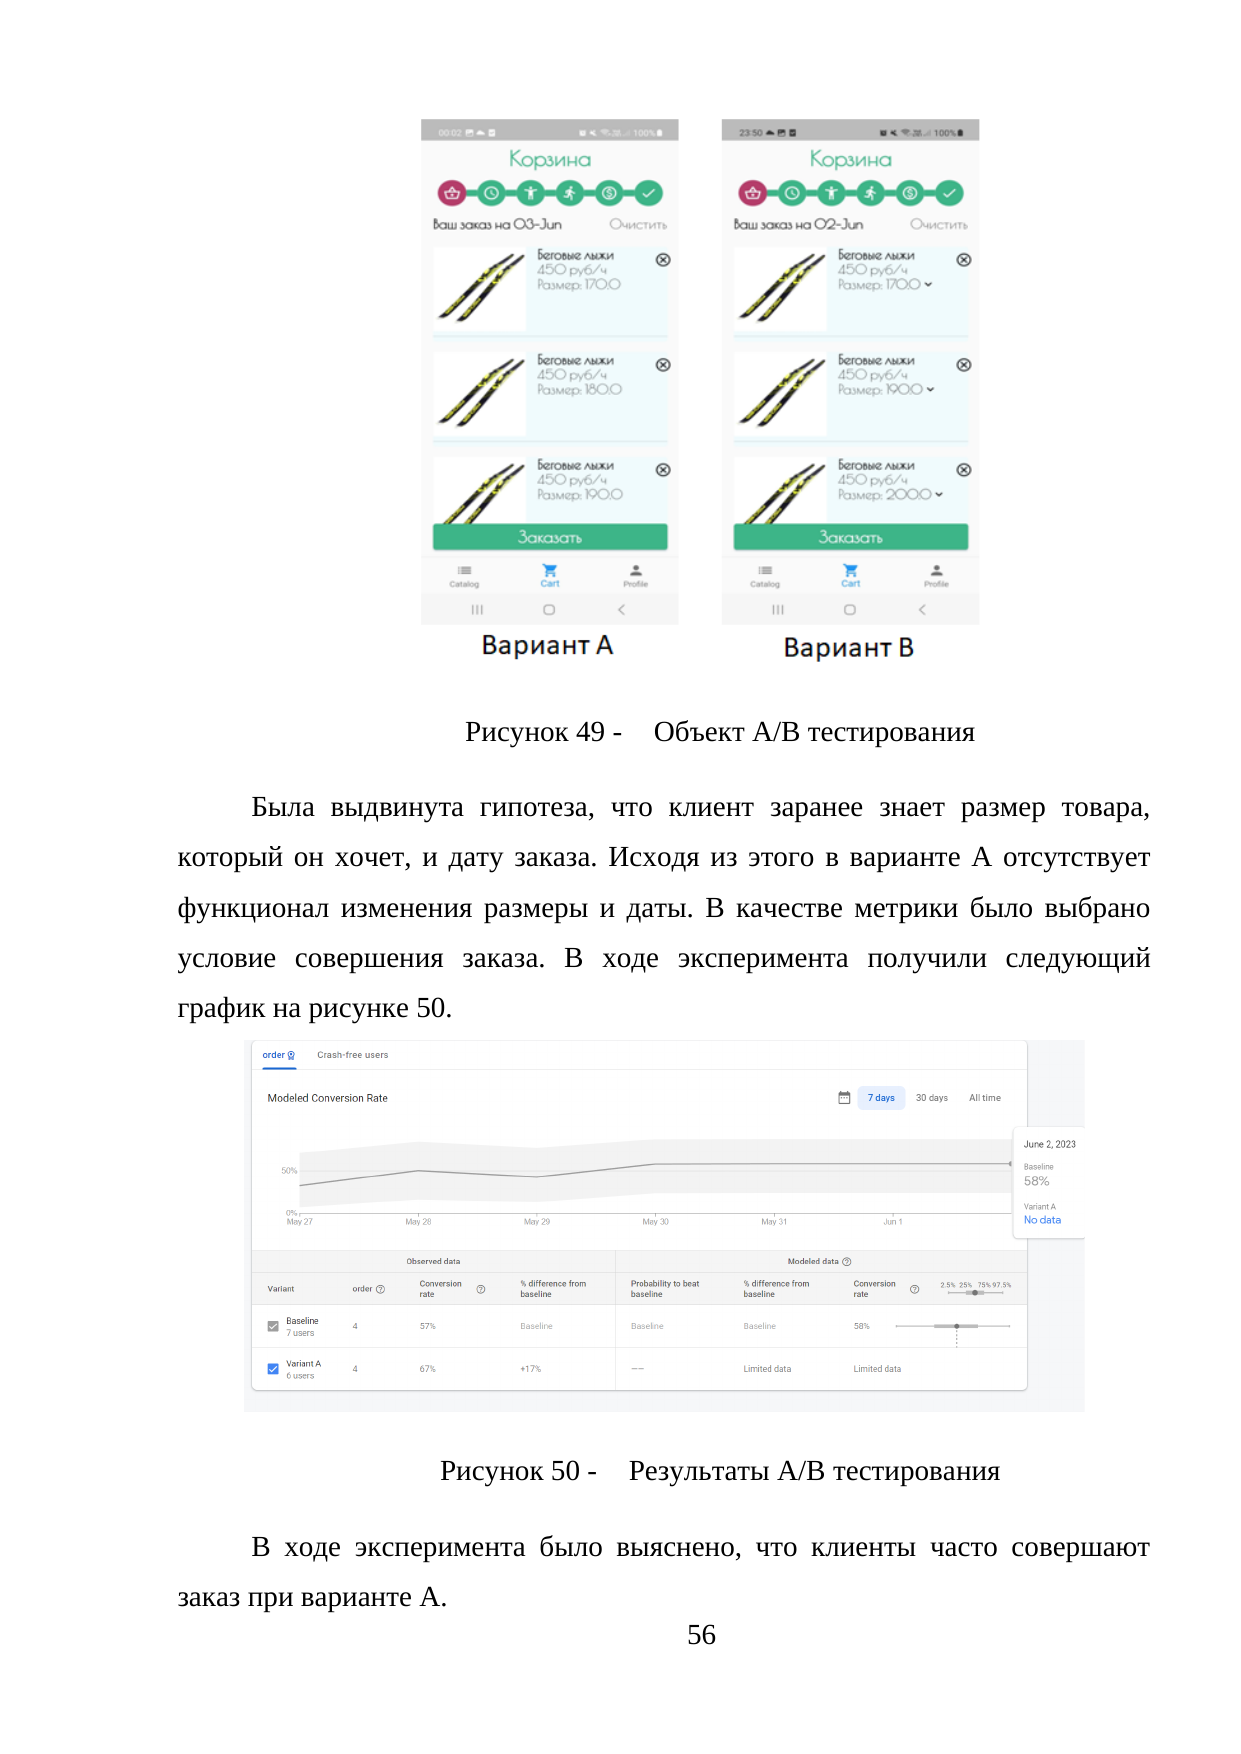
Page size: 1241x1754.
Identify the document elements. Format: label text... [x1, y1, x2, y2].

text Объект A/B тестирования [288, 714, 1152, 747]
text В ходе эксперимента было выяснено, что клиенты часто совершают заказ при варианте А. [177, 1529, 1152, 1613]
picture [420, 118, 982, 672]
text Результаты A/B тестирования [288, 1453, 1152, 1487]
text Была выдвинута гипотеза, что клиент заранее знает размер товара, который он хочет, и дату заказа. Исходя из этого в варианте А отсутствует функционал изменения размеры и даты. В качестве метрики было выбрано условие совершения заказа. В ходе эксперимента получили следующий график на рисунке 50. [177, 789, 1152, 1024]
picture [244, 1040, 1085, 1412]
